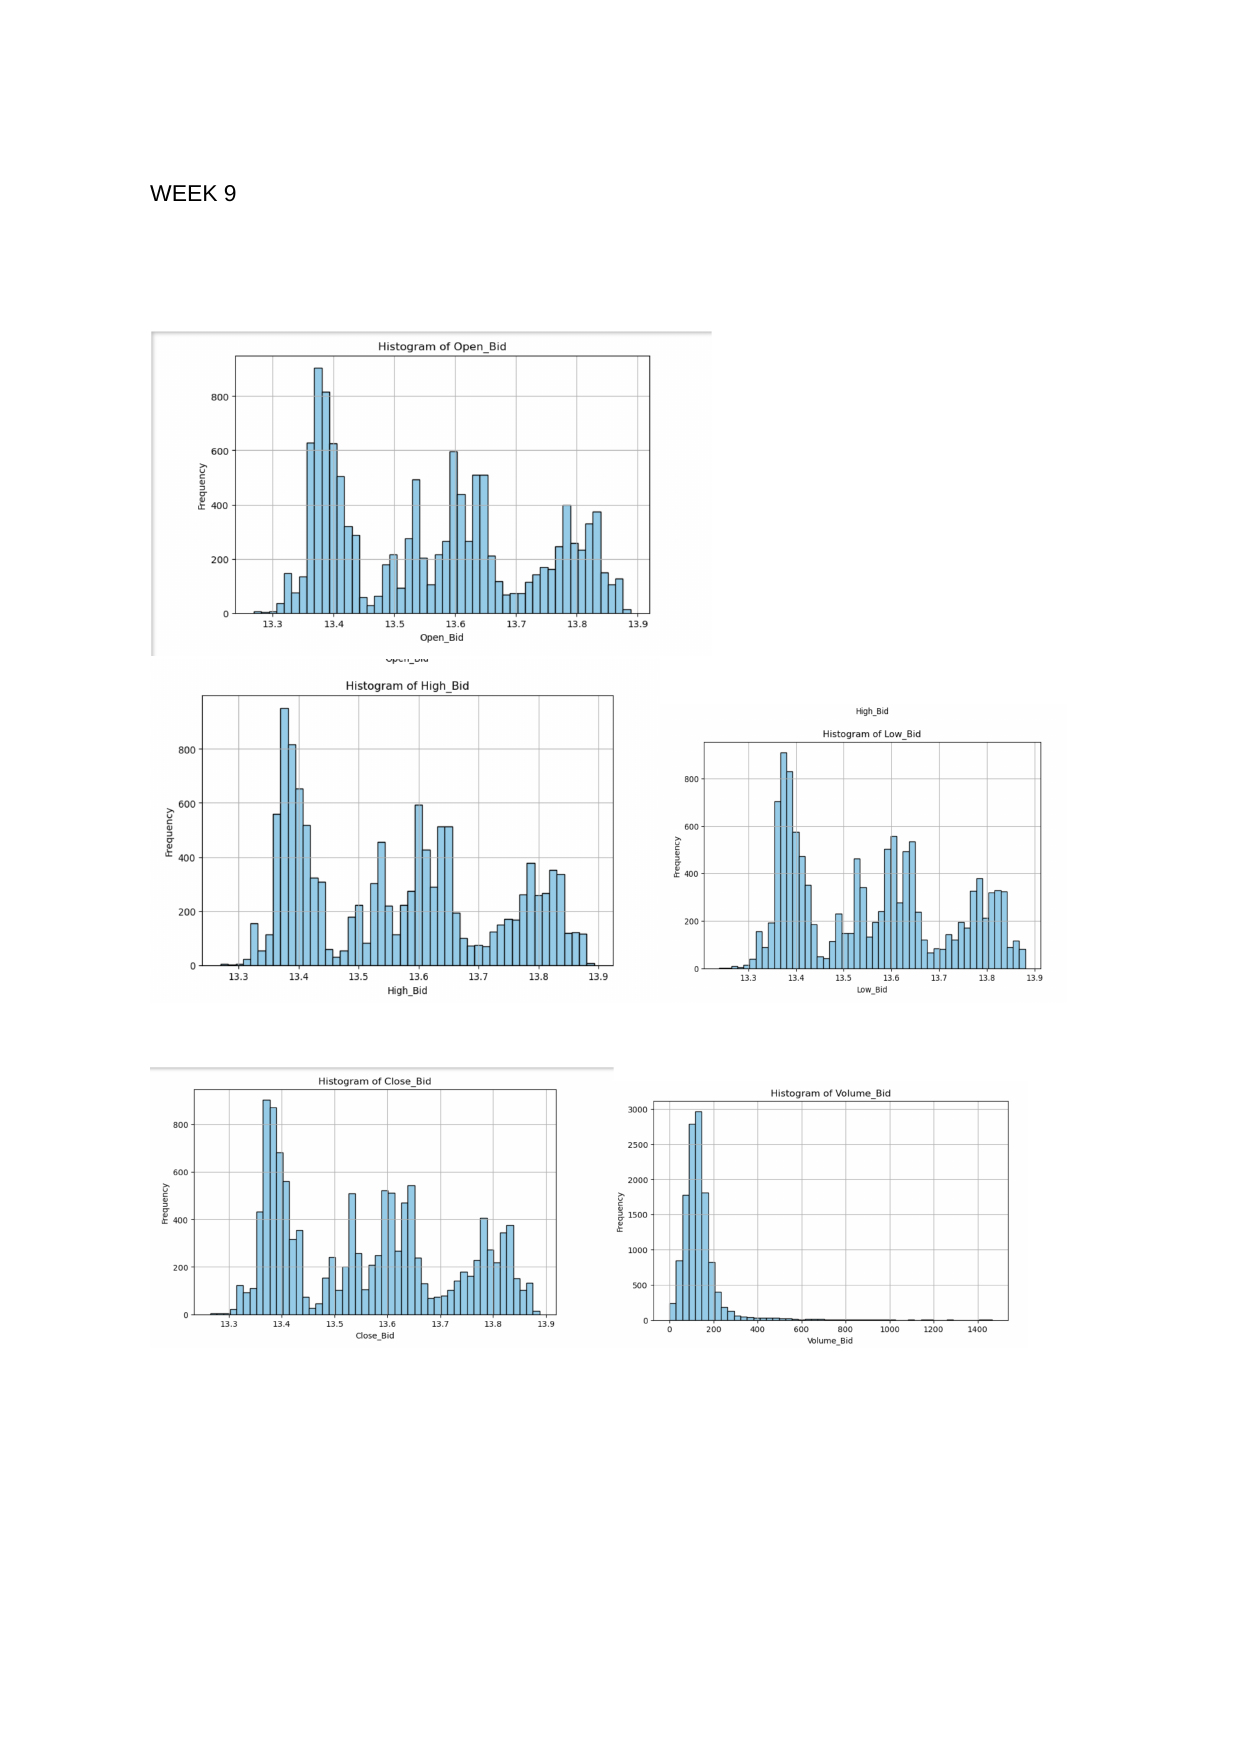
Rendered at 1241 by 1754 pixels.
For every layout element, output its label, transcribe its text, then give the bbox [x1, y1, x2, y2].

picture [150, 1067, 1028, 1348]
picture [150, 659, 1068, 1003]
picture [150, 331, 712, 656]
